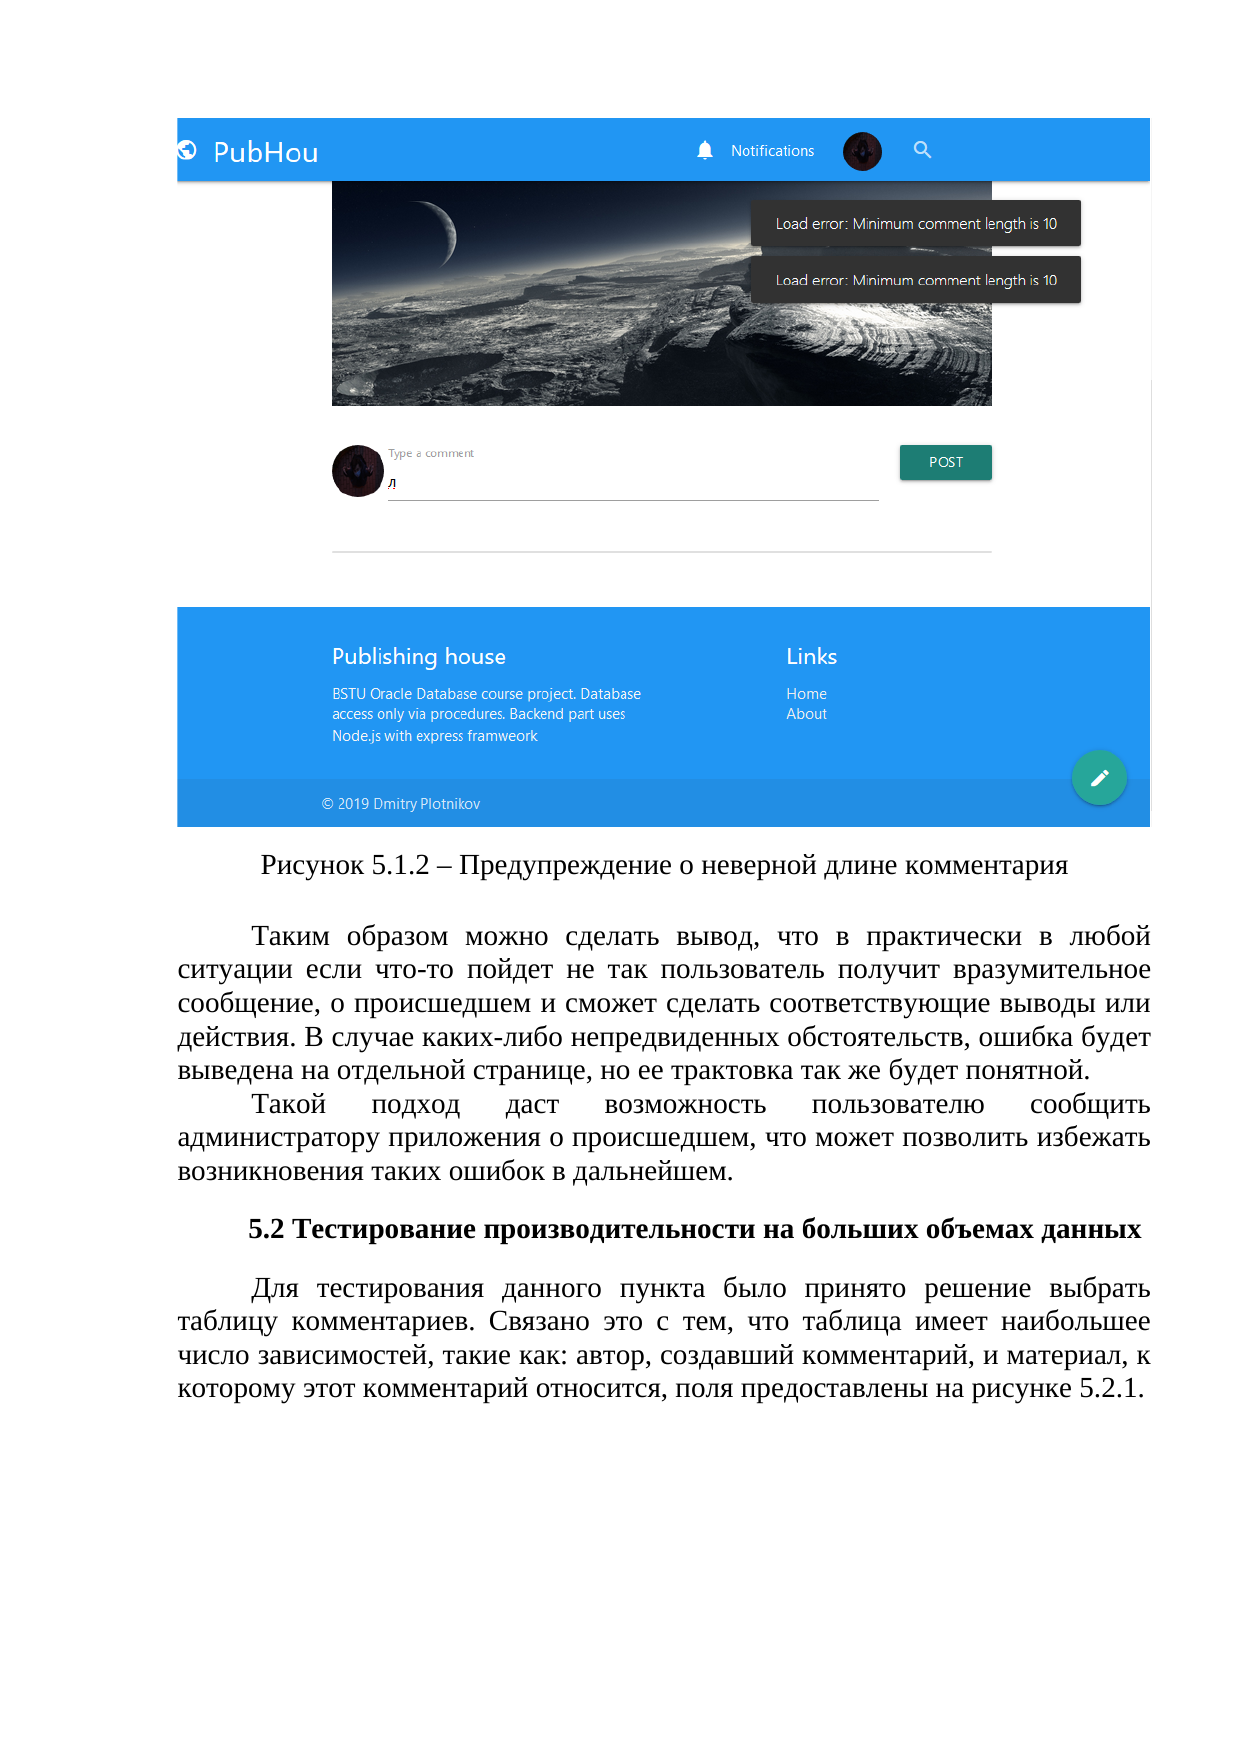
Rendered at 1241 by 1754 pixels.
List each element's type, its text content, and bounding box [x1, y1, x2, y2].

text Для тестирования данного пункта было принято решение выбрать таблицу комментариев. Связано это с тем, что таблица имеет наибольшее число зависимостей, такие как: автор, создавший комментарий, и материал, к которому этот комментарий относится, поля предоставлены на рисунке 5.2.1. [177, 1270, 1152, 1404]
subtitle 5.2 Тестирование производительности на больших объемах данных [177, 1211, 1152, 1245]
text Такой подход даст возможность пользователю сообщить администратору приложения о происшедшем, что может позволить избежать возникновения таких ошибок в дальнейшем. [177, 1086, 1152, 1186]
text Рисунок 5.1.2 – Предупреждение о неверной длине комментария [177, 847, 1152, 881]
picture [177, 118, 1152, 827]
text Таким образом можно сделать вывод, что в практически в любой ситуации если что-то пойдет не так пользователь получит вразумительное сообщение, о происшедшем и сможет сделать соответствующие выводы или действия. В случае каких-либо непредвиденных обстоятельств, ошибка будет выведена на отдельной странице, но ее трактовка так же будет понятной. [177, 918, 1152, 1086]
